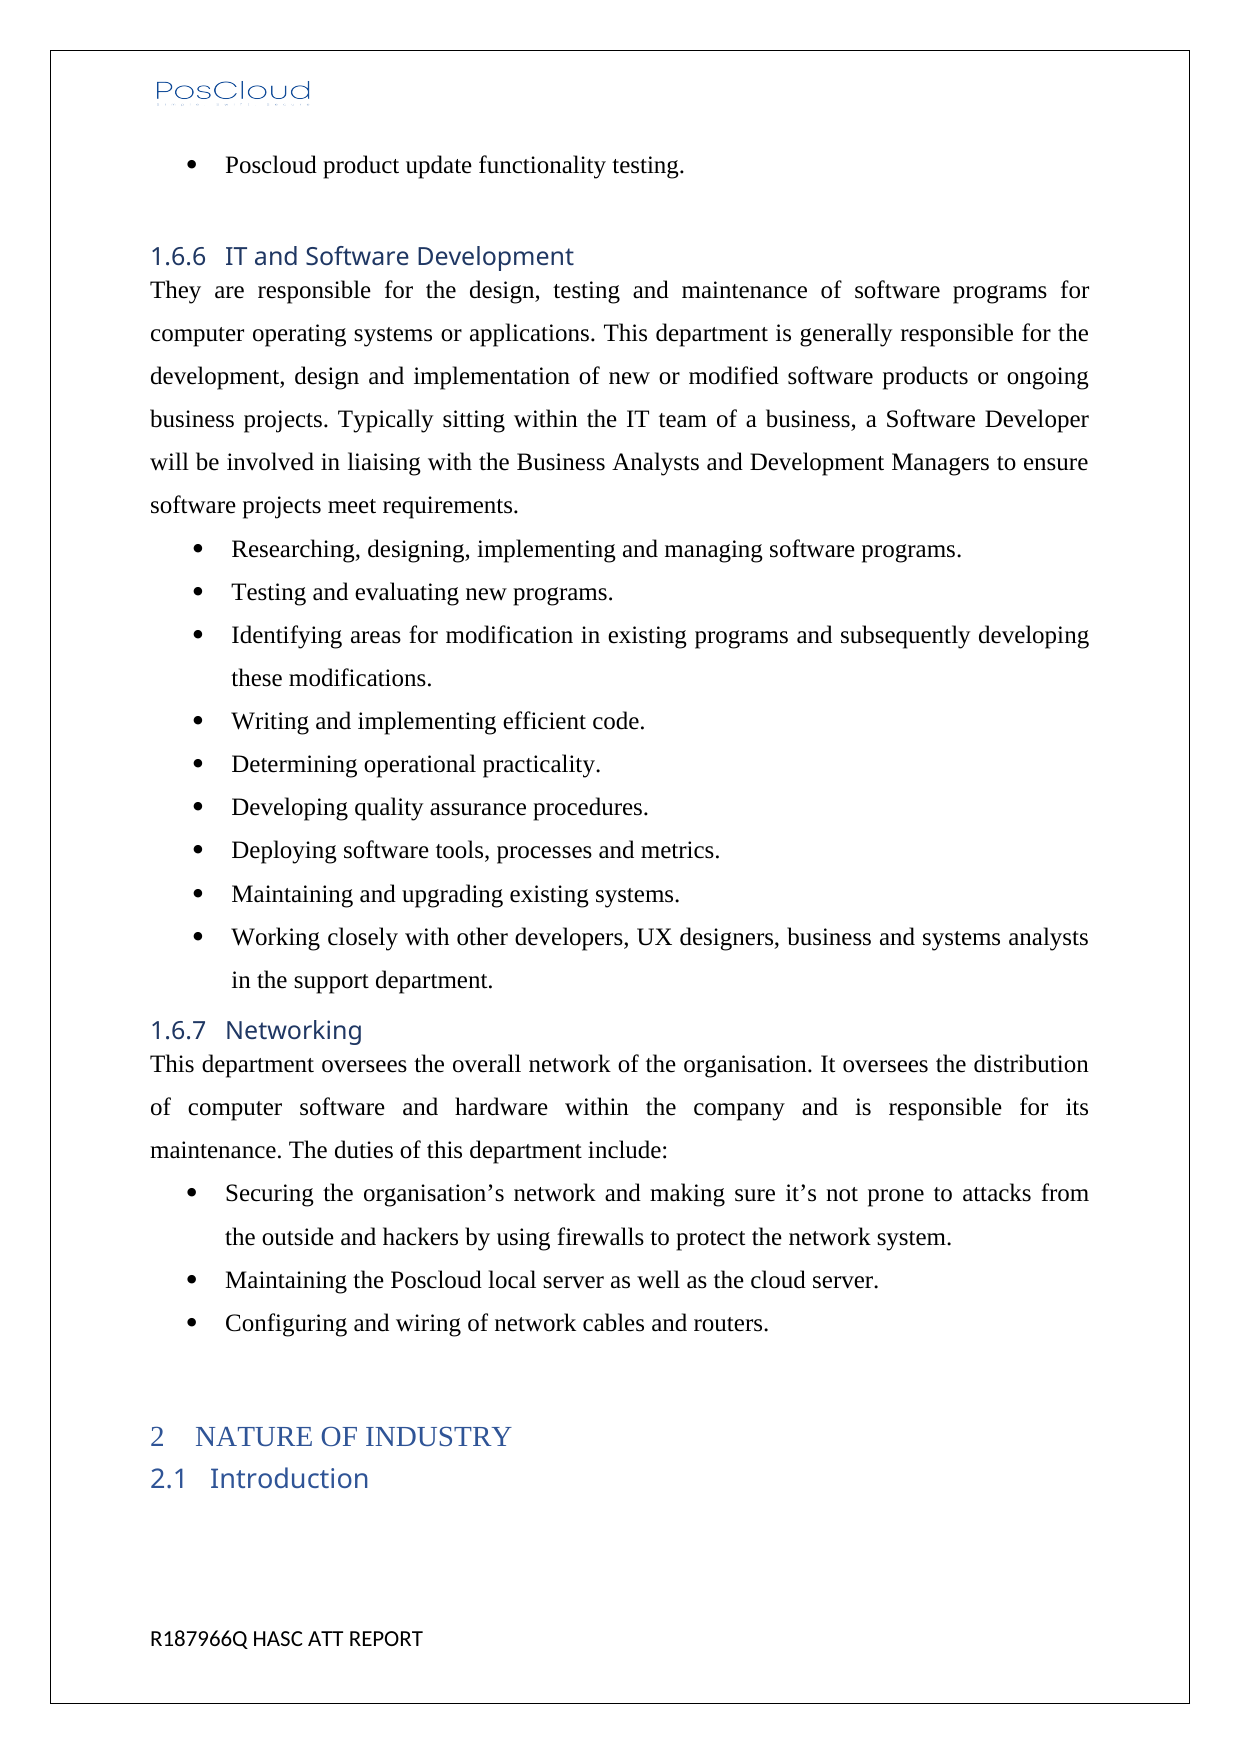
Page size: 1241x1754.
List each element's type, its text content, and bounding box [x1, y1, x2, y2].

list Researching, designing, implementing and managing software programs. [194, 534, 1090, 562]
list Testing and evaluating new programs. [194, 577, 1090, 606]
list Deploying software tools, processes and metrics. [194, 836, 1090, 864]
list Developing quality assurance procedures. [194, 792, 1090, 821]
text They are responsible for the design, testing and maintenance of software programs for computer operating systems or applications. This department is generally responsible for the development, design and implementation of new or modified software products or ongoing business projects. Typically sitting within the IT team of a business, a Software Developer will be involved in liaising with the Business Analysts and Development Managers to ensure software projects meet requirements. [150, 275, 1090, 519]
picture [150, 73, 316, 114]
list Identifying areas for modification in existing programs and subsequently developing these modifications. [194, 620, 1090, 692]
subtitle Introduction [150, 1459, 1090, 1496]
subtitle Networking [150, 1012, 1090, 1046]
list Securing the organisation’s network and making sure it’s not prone to attacks from the outside and hackers by using firewalls to protect the network system. [187, 1178, 1090, 1250]
text This department oversees the overall network of the organisation. It oversees the distribution of computer software and hardware within the company and is responsible for its maintenance. The duties of this department include: [150, 1049, 1090, 1164]
list Maintaining the Poscloud local server as well as the cloud server. [187, 1265, 1090, 1293]
list Poscloud product update functionality testing. [187, 150, 1090, 179]
list Maintaining and upgrading existing systems. [194, 879, 1090, 907]
list Working closely with other developers, UX designers, business and systems analysts in the support department. [194, 922, 1090, 994]
list Configuring and wiring of network cables and routers. [187, 1308, 1090, 1337]
subtitle NATURE OF INDUSTRY [150, 1419, 1090, 1453]
subtitle IT and Software Development [150, 238, 1090, 272]
list Determining operational practicality. [194, 749, 1090, 778]
list Writing and implementing efficient code. [194, 706, 1090, 735]
